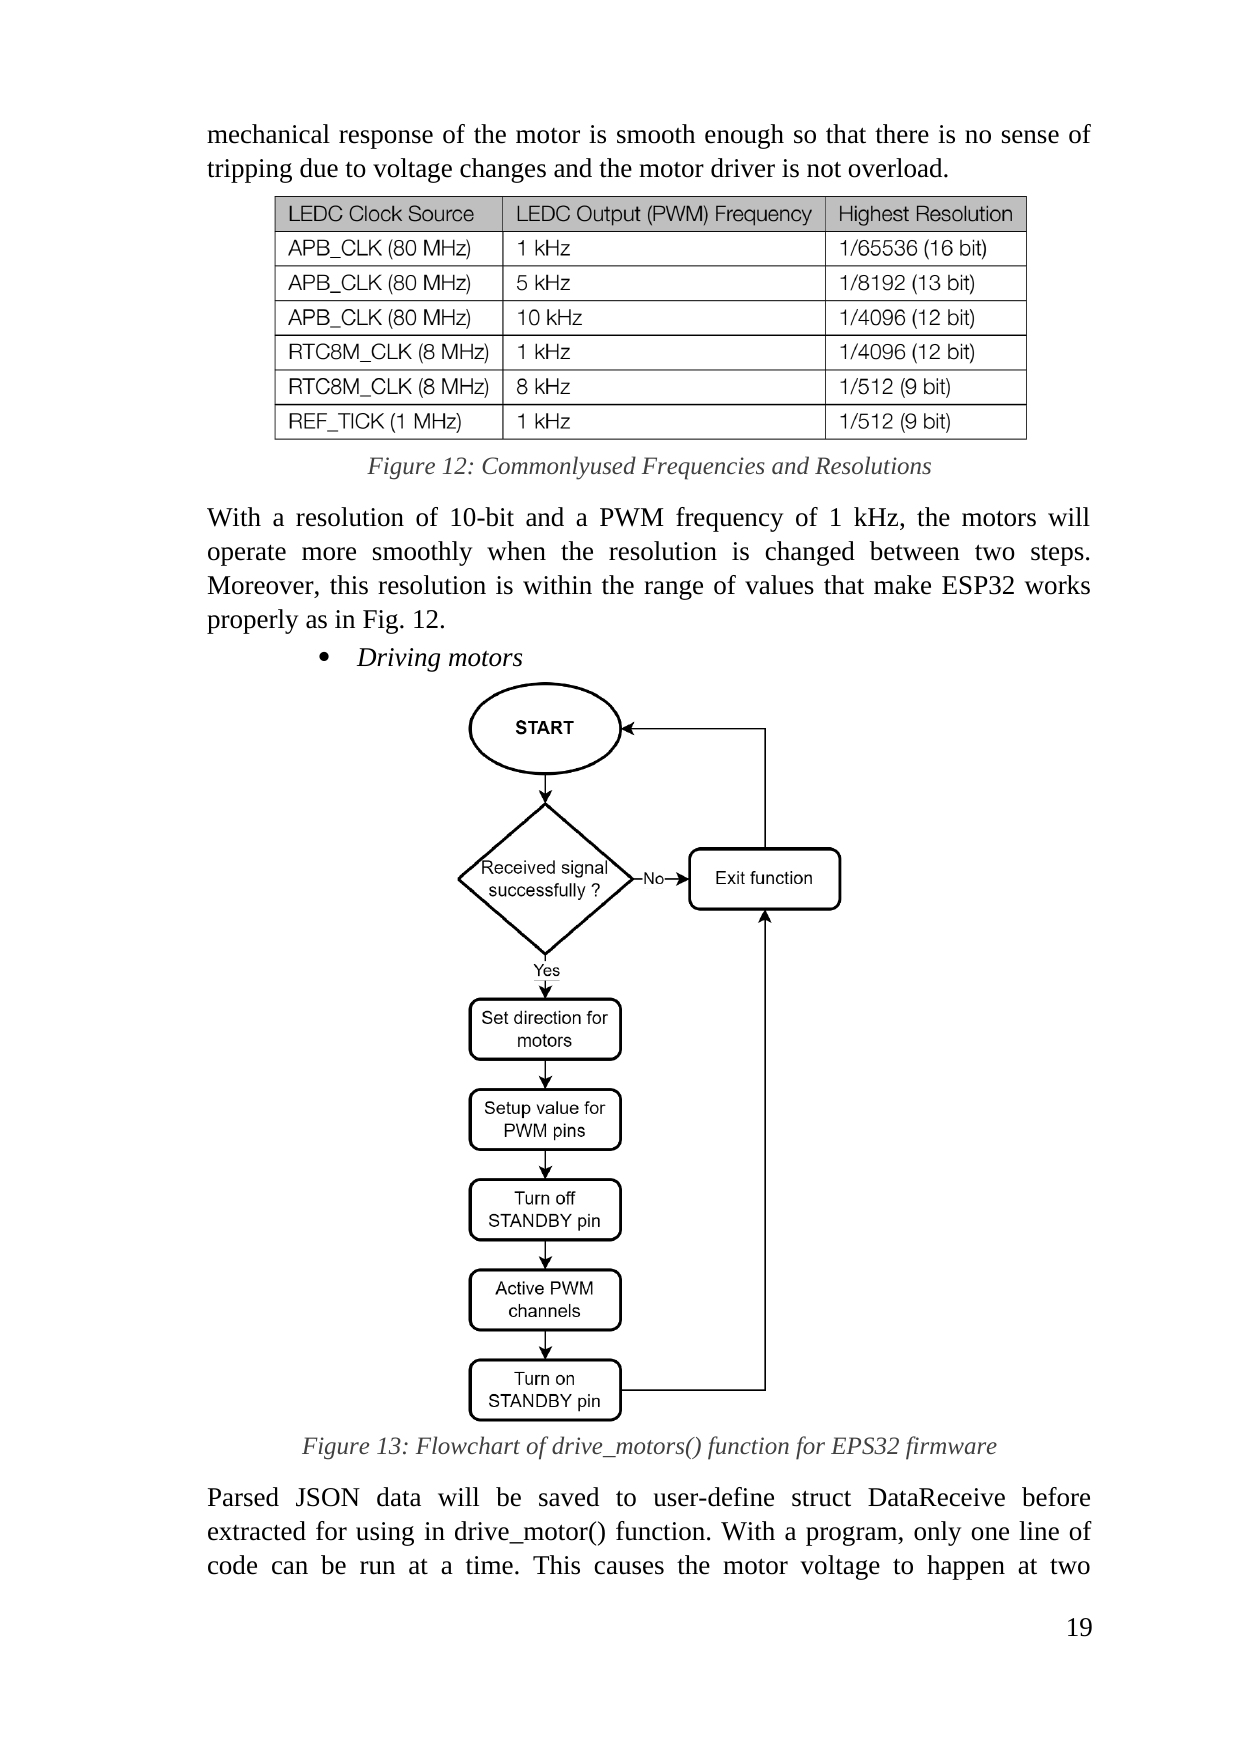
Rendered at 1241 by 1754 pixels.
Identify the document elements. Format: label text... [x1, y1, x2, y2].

picture [271, 192, 1028, 442]
subtitle Driving motors [207, 641, 1092, 673]
text With a resolution of 10-bit and a PWM frequency of 1 kHz, the motors will operate more smoothly when the resolution is changed between two steps. Moreover, this resolution is within the range of values that make ESP32 works properly as in Fig. 12. [207, 501, 1092, 634]
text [207, 1481, 1092, 1580]
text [207, 118, 1092, 183]
picture [457, 682, 842, 1422]
